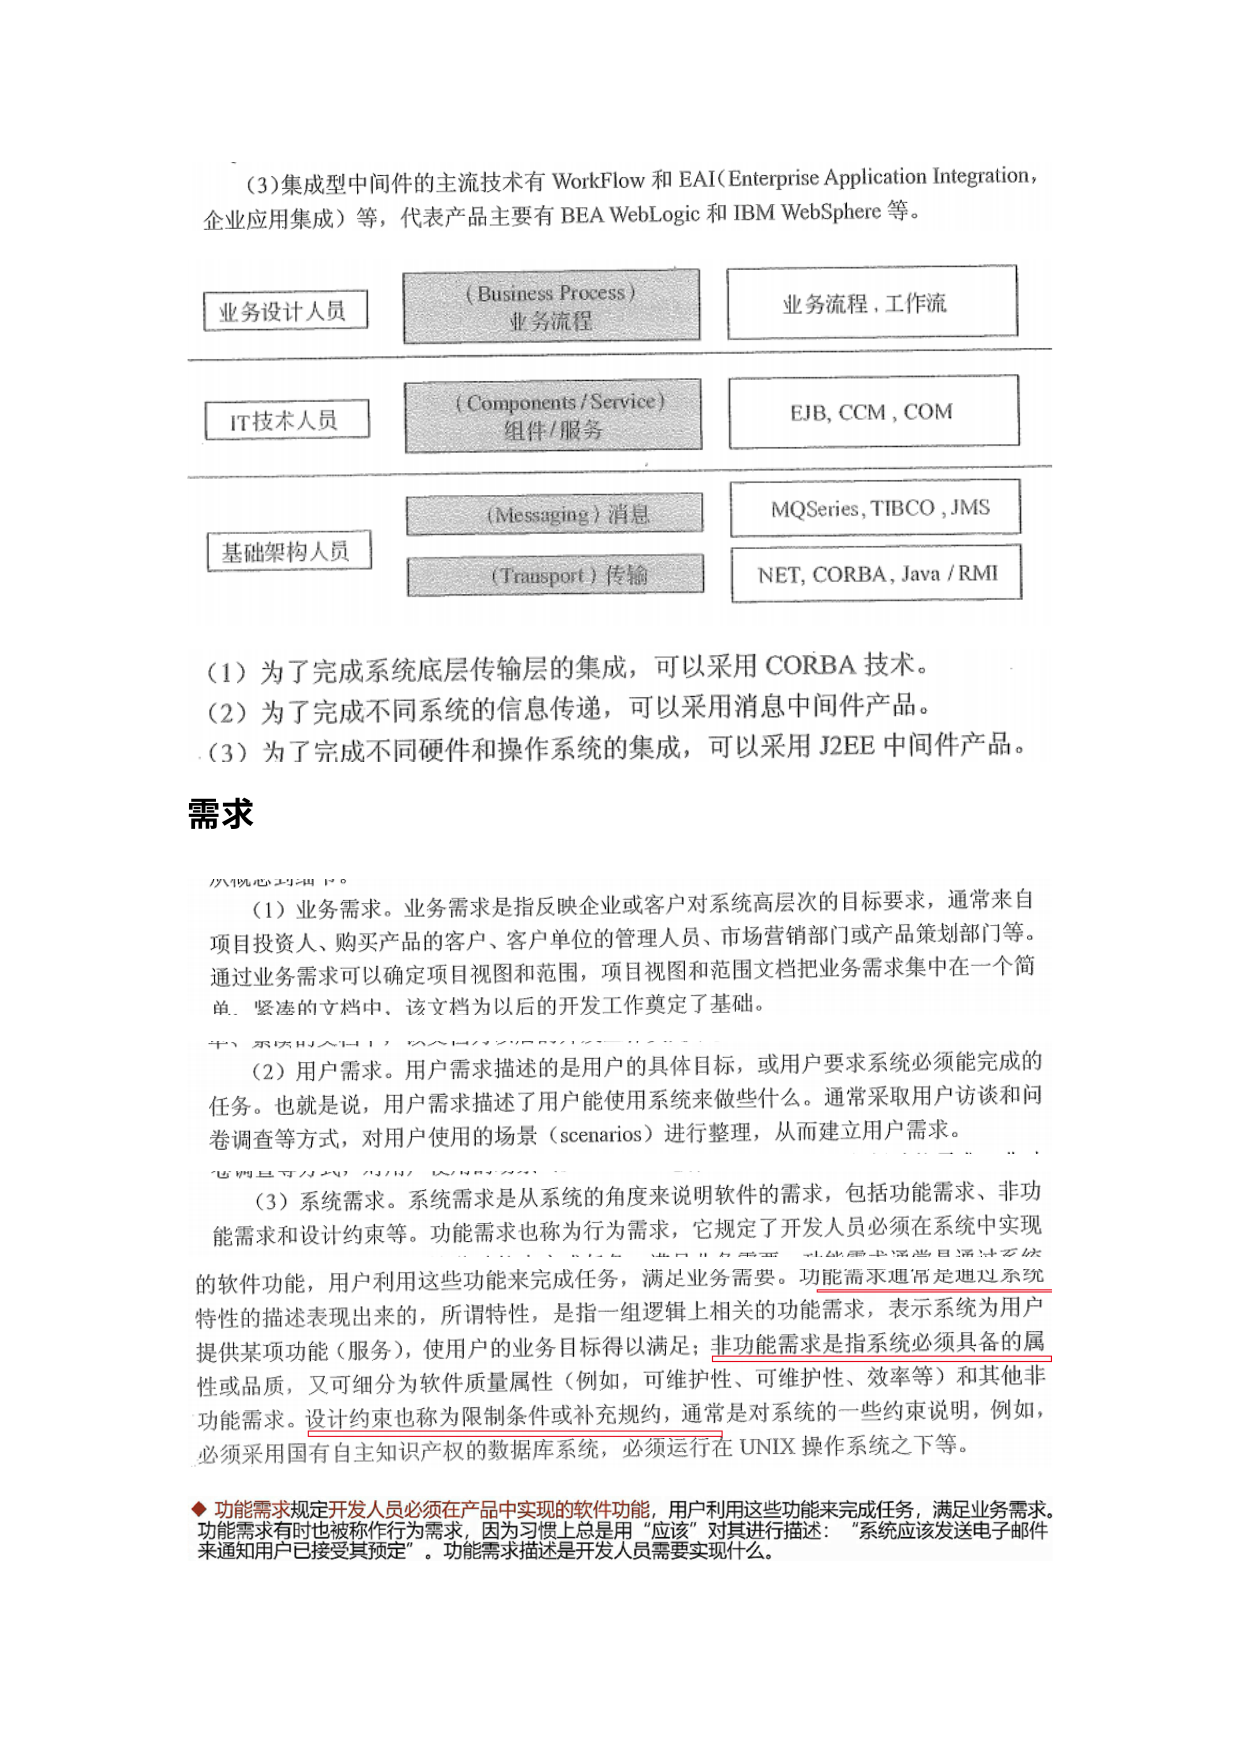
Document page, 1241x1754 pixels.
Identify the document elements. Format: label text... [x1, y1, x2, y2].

picture [187, 259, 1053, 626]
picture [187, 1171, 1052, 1257]
picture [187, 1041, 1053, 1154]
picture [187, 1269, 1052, 1468]
picture [187, 879, 1052, 1015]
subtitle 需求 [187, 779, 1053, 844]
picture [187, 649, 1052, 762]
picture [187, 1496, 1053, 1561]
picture [187, 162, 1053, 231]
